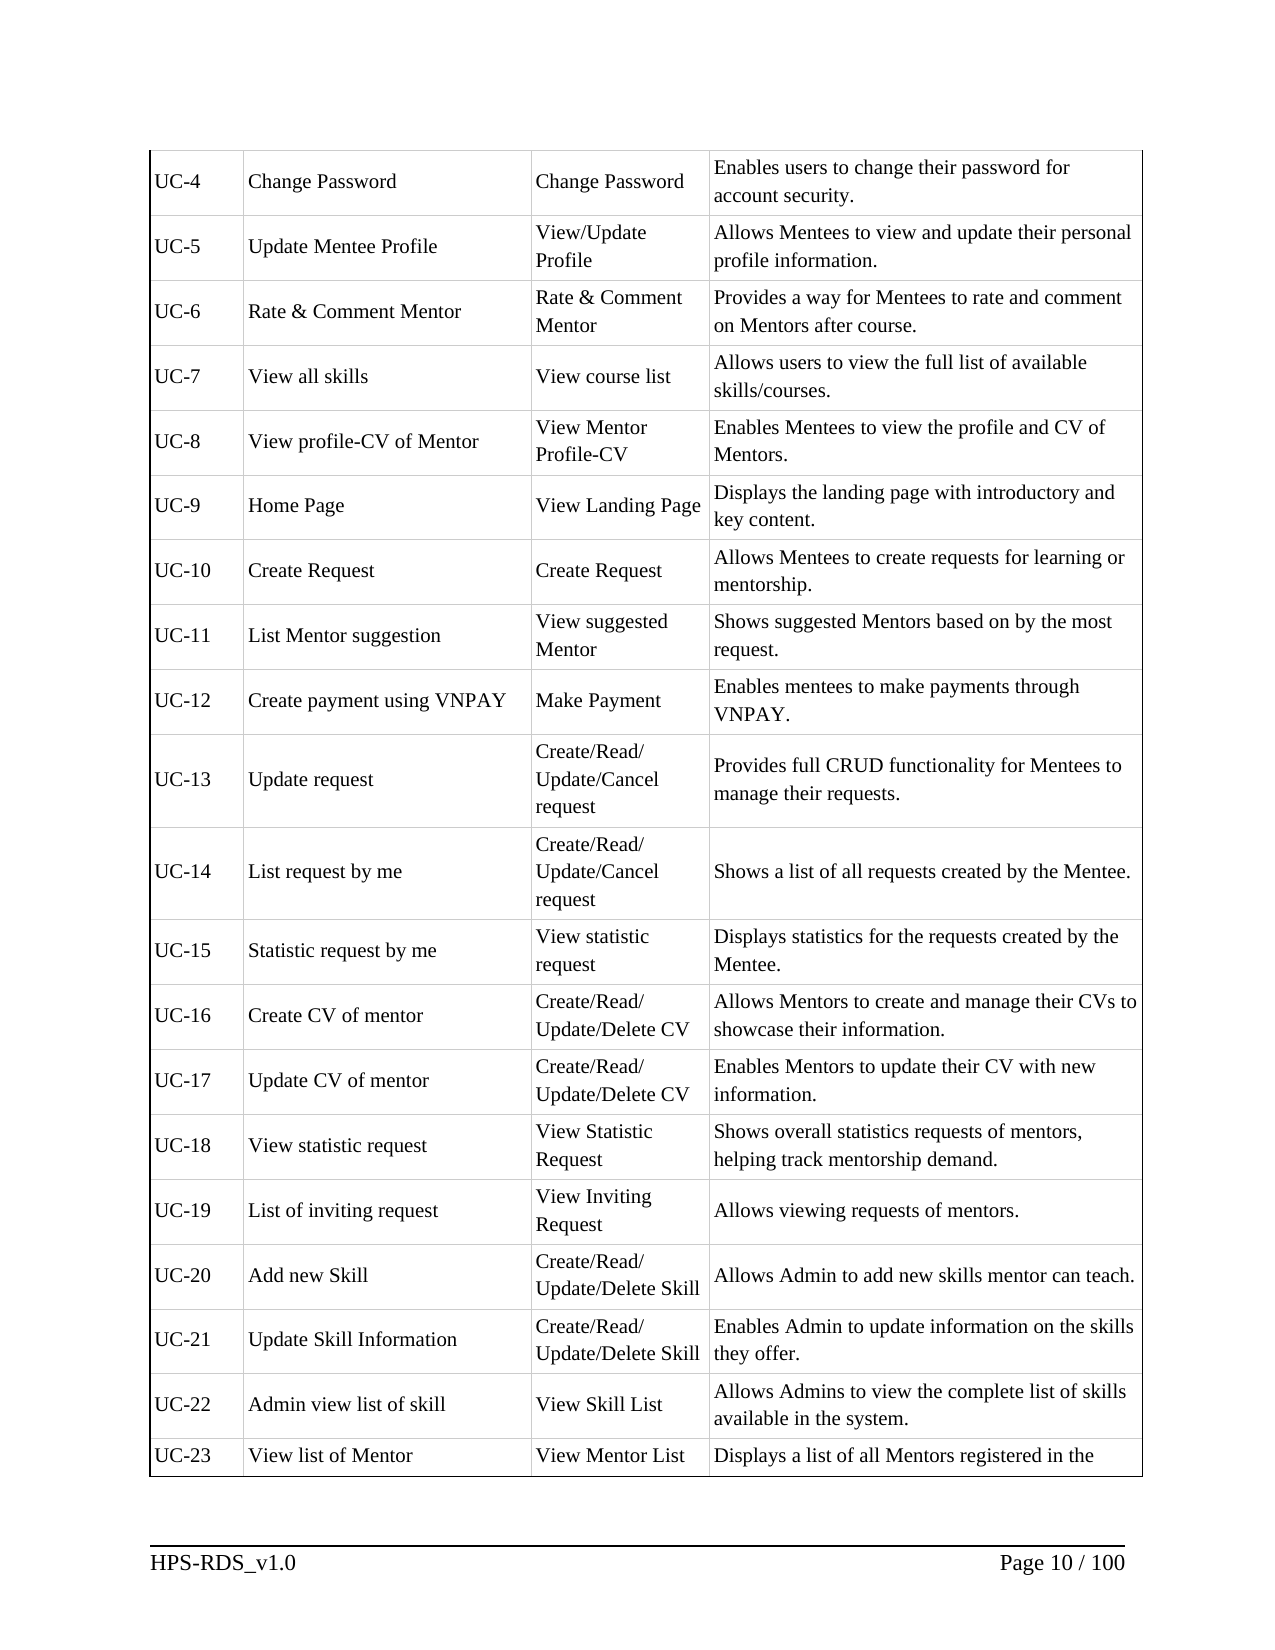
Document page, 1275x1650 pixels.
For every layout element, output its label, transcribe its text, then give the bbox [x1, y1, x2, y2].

table_cell Provides full CRUD functionality for Mentees to manage their requests. [710, 735, 1142, 827]
table_cell UC-5 [151, 216, 243, 280]
table_cell Allows users to view the full list of available skills/courses. [710, 346, 1142, 409]
table_cell Admin view list of skill [244, 1374, 531, 1438]
table_cell Enables Admin to update information on the skills they offer. [710, 1310, 1142, 1373]
table_cell Enables Mentees to view the profile and CV of Mentors. [710, 411, 1142, 474]
table_cell View Mentor Profile-CV [532, 411, 709, 474]
table_cell View statistic request [532, 920, 709, 984]
table_cell Rate & Comment Mentor [532, 281, 709, 345]
table_cell Create/Read/Update/Delete Skill [532, 1245, 709, 1308]
table_cell UC-4 [151, 151, 243, 215]
table_cell Rate & Comment Mentor [244, 281, 531, 345]
table_cell Create Request [532, 540, 709, 604]
table_cell Create/Read/Update/Delete CV [532, 985, 709, 1049]
table_cell Create CV of mentor [244, 985, 531, 1049]
table_cell List request by me [244, 828, 531, 919]
table_cell Add new Skill [244, 1245, 531, 1308]
table_cell Create Request [244, 540, 531, 604]
table_cell View/Update Profile [532, 216, 709, 280]
table_cell Shows a list of all requests created by the Mentee. [710, 828, 1142, 919]
table_cell List Mentor suggestion [244, 605, 531, 669]
table_cell List of inviting request [244, 1180, 531, 1243]
table_cell Allows Mentors to create and manage their CVs to showcase their information. [710, 985, 1142, 1049]
table_cell Statistic request by me [244, 920, 531, 984]
table_cell Update request [244, 735, 531, 827]
table_cell Change Password [532, 151, 709, 215]
table_cell UC-11 [151, 605, 243, 669]
table_cell Allows viewing requests of mentors. [710, 1180, 1142, 1243]
table_cell Update Skill Information [244, 1310, 531, 1373]
table_cell View Landing Page [532, 476, 709, 539]
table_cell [710, 1439, 1142, 1476]
table_cell View Statistic Request [532, 1115, 709, 1179]
table_cell Allows Mentees to create requests for learning or mentorship. [710, 540, 1142, 604]
table_cell Shows suggested Mentors based on by the most request. [710, 605, 1142, 669]
table_cell UC-22 [151, 1374, 243, 1438]
table_cell UC-16 [151, 985, 243, 1049]
table_cell View Inviting Request [532, 1180, 709, 1243]
table_cell Shows overall statistics requests of mentors, helping track mentorship demand. [710, 1115, 1142, 1179]
table_cell View Mentor List [532, 1439, 709, 1476]
table_cell Make Payment [532, 670, 709, 734]
table_cell UC-7 [151, 346, 243, 409]
table_cell UC-17 [151, 1050, 243, 1114]
table_cell View list of Mentor [244, 1439, 531, 1476]
table_cell UC-10 [151, 540, 243, 604]
table_cell Create/Read/Update/Cancel request [532, 828, 709, 919]
table_cell Allows Admins to view the complete list of skills available in the system. [710, 1374, 1142, 1438]
table_cell Allows Mentees to view and update their personal profile information. [710, 216, 1142, 280]
table_cell Update CV of mentor [244, 1050, 531, 1114]
table_cell UC-19 [151, 1180, 243, 1243]
table_cell Update Mentee Profile [244, 216, 531, 280]
table_cell View course list [532, 346, 709, 409]
table_cell View profile-CV of Mentor [244, 411, 531, 474]
table_cell View Skill List [532, 1374, 709, 1438]
table_cell UC-15 [151, 920, 243, 984]
table_cell UC-20 [151, 1245, 243, 1308]
table_cell Displays the landing page with introductory and key content. [710, 476, 1142, 539]
table_cell View all skills [244, 346, 531, 409]
table_cell Enables mentees to make payments through VNPAY. [710, 670, 1142, 734]
table_cell UC-18 [151, 1115, 243, 1179]
table_cell Create/Read/Update/Cancel request [532, 735, 709, 827]
table_cell Change Password [244, 151, 531, 215]
table_cell UC-12 [151, 670, 243, 734]
table_cell View suggested Mentor [532, 605, 709, 669]
table_cell UC-6 [151, 281, 243, 345]
table_cell UC-21 [151, 1310, 243, 1373]
table_cell Enables Mentors to update their CV with new information. [710, 1050, 1142, 1114]
table_cell Create/Read/Update/Delete CV [532, 1050, 709, 1114]
table_cell Provides a way for Mentees to rate and comment on Mentors after course. [710, 281, 1142, 345]
table_cell Create payment using VNPAY [244, 670, 531, 734]
table_cell Displays statistics for the requests created by the Mentee. [710, 920, 1142, 984]
table_cell UC-14 [151, 828, 243, 919]
table_cell Enables users to change their password for account security. [710, 151, 1142, 215]
table_cell Create/Read/Update/Delete Skill [532, 1310, 709, 1373]
table_cell Allows Admin to add new skills mentor can teach. [710, 1245, 1142, 1308]
table_cell UC-13 [151, 735, 243, 827]
table_cell UC-9 [151, 476, 243, 539]
table_cell View statistic request [244, 1115, 531, 1179]
table_cell UC-23 [151, 1439, 243, 1476]
table_cell Home Page [244, 476, 531, 539]
table_cell UC-8 [151, 411, 243, 474]
